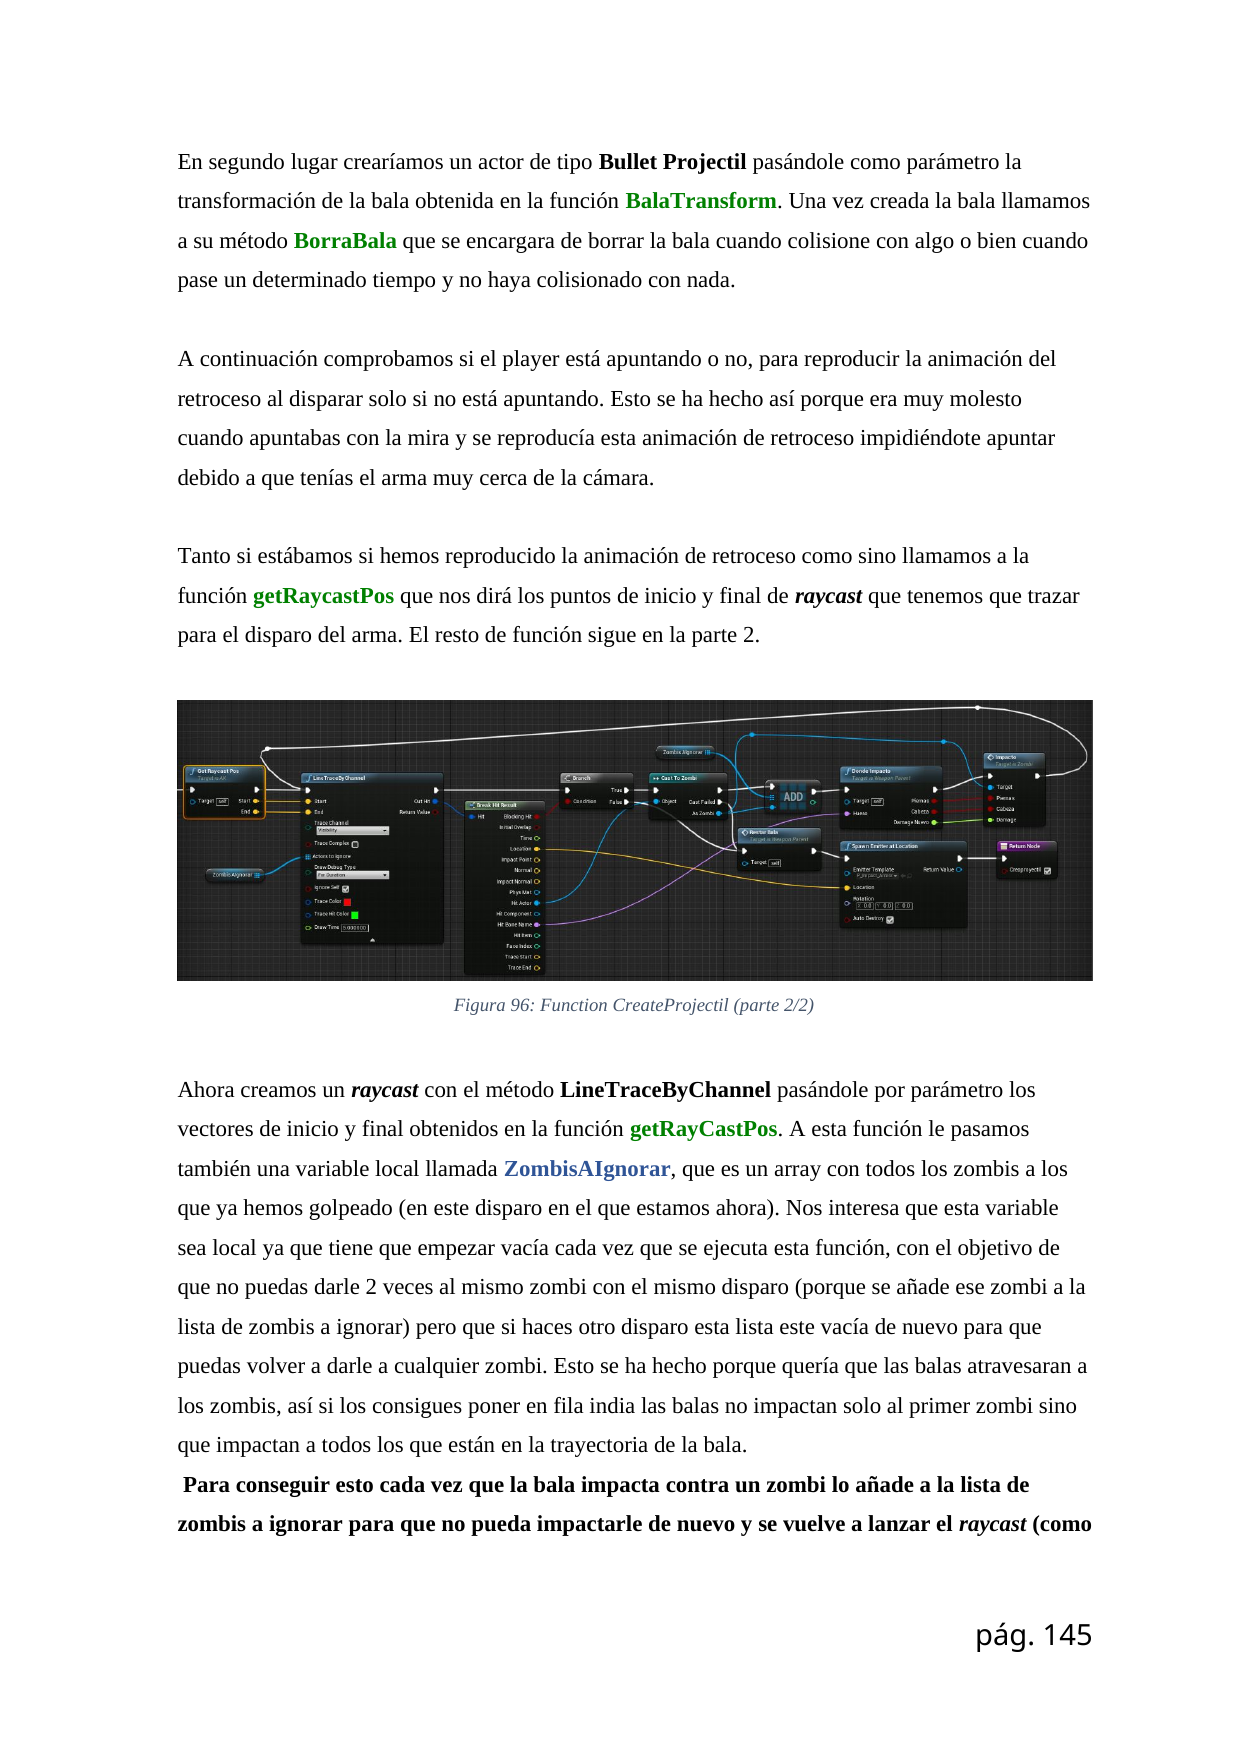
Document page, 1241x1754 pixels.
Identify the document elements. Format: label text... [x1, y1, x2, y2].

text En segundo lugar crearíamos un actor de tipo Bullet Projectil pasándole como parámetro la transformación de la bala obtenida en la función BalaTransform. Una vez creada la bala llamamos a su método BorraBala que se encargara de borrar la bala cuando colisione con algo o bien cuando pase un determinado tiempo y no haya colisionado con nada. [177, 148, 1092, 292]
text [177, 1471, 1092, 1537]
text Ahora creamos un raycast con el método LineTraceByChannel pasándole por parámetro los vectores de inicio y final obtenidos en la función getRayCastPos. A esta función le pasamos también una variable local llamada ZombisAIgnorar, que es un array con todos los zombis a los que ya hemos golpeado (en este disparo en el que estamos ahora). Nos interesa que esta variable sea local ya que tiene que empezar vacía cada vez que se ejecuta esta función, con el objetivo de que no puedas darle 2 veces al mismo zombi con el mismo disparo (porque se añade ese zombi a la lista de zombis a ignorar) pero que si haces otro disparo esta lista este vacía de nuevo para que puedas volver a darle a cualquier zombi. Esto se ha hecho porque quería que las balas atravesaran a los zombis, así si los consigues poner en fila india las balas no impactan solo al primer zombi sino que impactan a todos los que están en la trayectoria de la bala. [177, 1076, 1092, 1458]
text A continuación comprobamos si el player está apuntando o no, para reproducir la animación del retroceso al disparar solo si no está apuntando. Esto se ha hecho así porque era muy molesto cuando apuntabas con la mira y se reproducía esta animación de retroceso impidiéndote apuntar debido a que tenías el arma muy cerca de la cámara. [177, 345, 1092, 490]
text Tanto si estábamos si hemos reproducido la animación de retroceso como sino llamamos a la función getRaycastPos que nos dirá los puntos de inicio y final de raycast que tenemos que trazar para el disparo del arma. El resto de función sigue en la parte 2. [177, 542, 1092, 648]
picture [177, 700, 1093, 981]
text Figura : Function CreateProjectil (parte 2/2) [177, 994, 1092, 1016]
